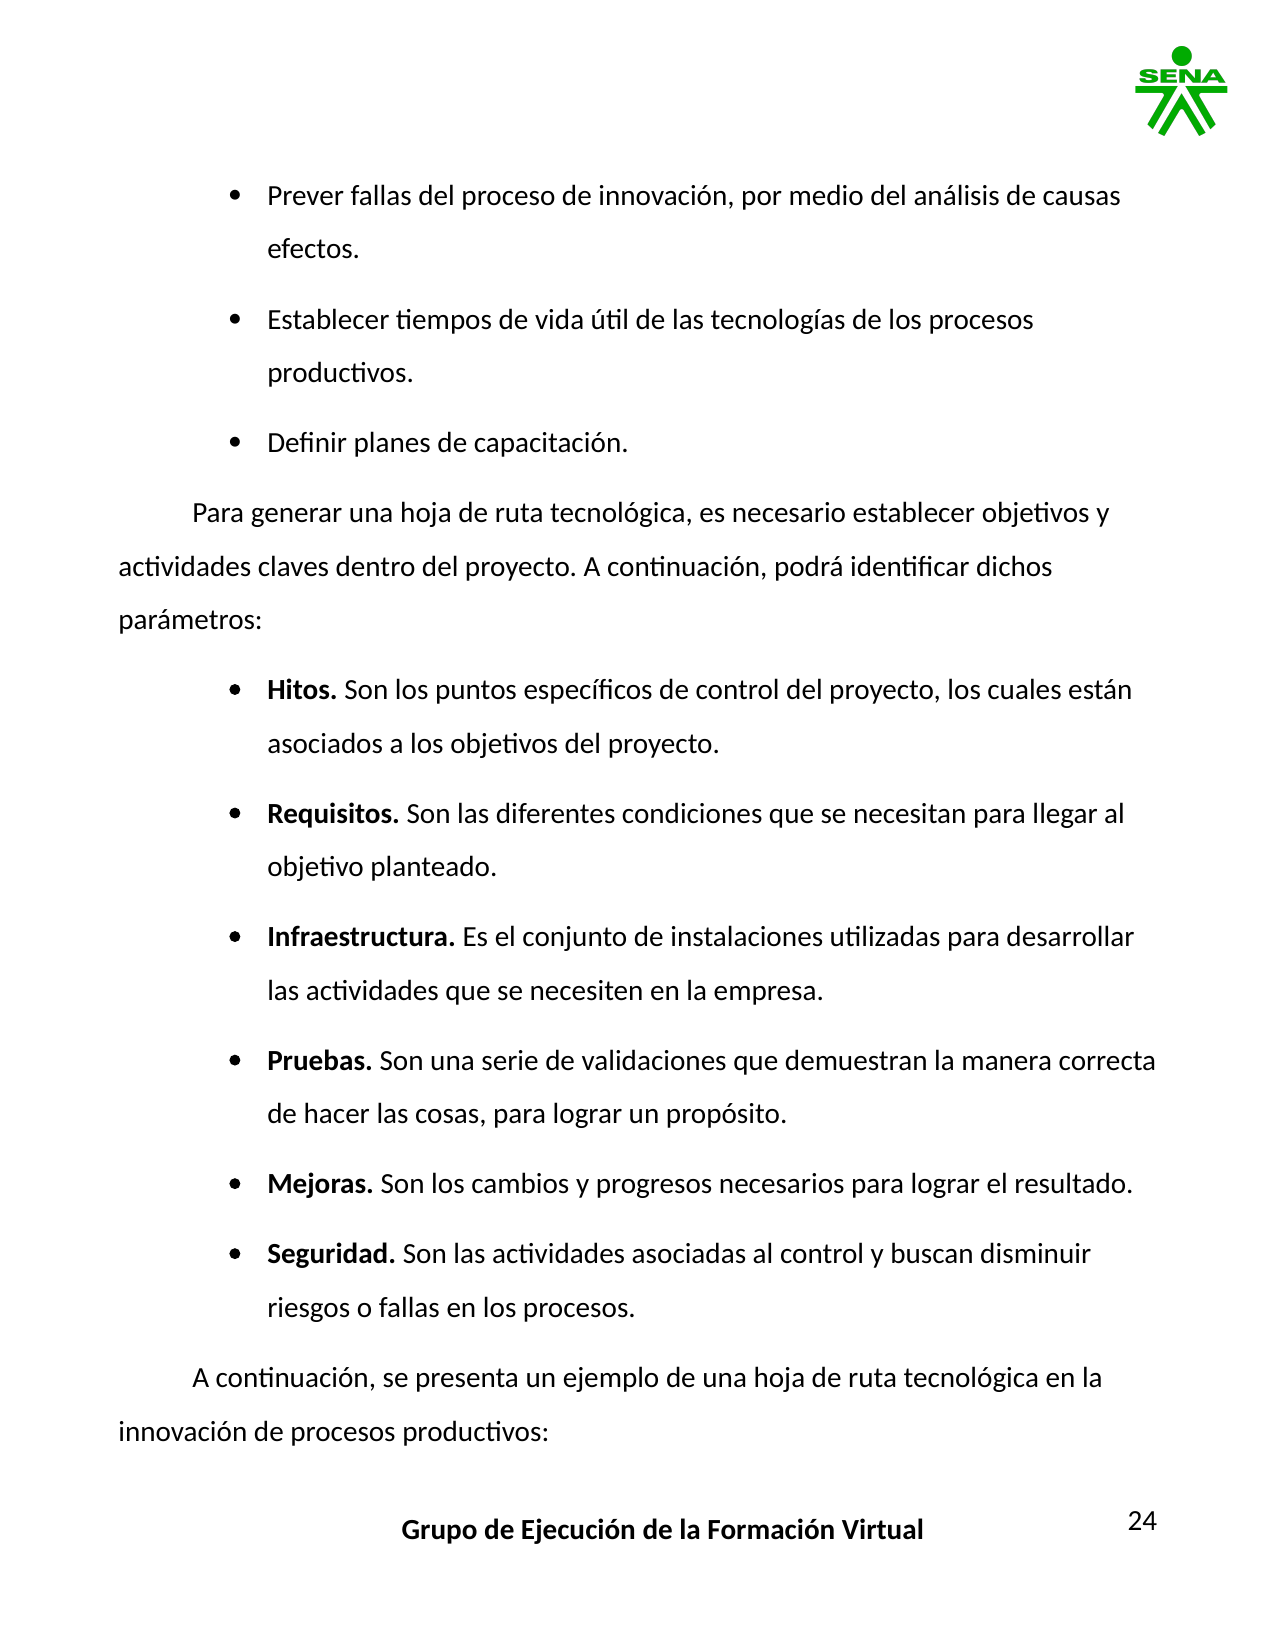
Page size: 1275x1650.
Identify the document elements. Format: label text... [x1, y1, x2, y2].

list Establecer tiempos de vida útil de las tecnologías de los procesos productivos. [230, 301, 1157, 390]
text Para generar una hoja de ruta tecnológica, es necesario establecer objetivos y actividades claves dentro del proyecto. A continuación, podrá identificar dichos parámetros: [118, 494, 1157, 637]
list Hitos. Son los puntos específicos de control del proyecto, los cuales están asociados a los objetivos del proyecto. [230, 671, 1157, 760]
list Seguridad. Son las actividades asociadas al control y buscan disminuir riesgos o fallas en los procesos. [230, 1236, 1157, 1325]
text A continuación, se presenta un ejemplo de una hoja de ruta tecnológica en la innovación de procesos productivos: [118, 1359, 1157, 1448]
list Mejoras. Son los cambios y progresos necesarios para lograr el resultado. [230, 1166, 1157, 1201]
list Definir planes de capacitación. [230, 424, 1157, 460]
list Requisitos. Son las diferentes condiciones que se necesitan para llegar al objetivo planteado. [230, 795, 1157, 884]
list Infraestructura. Es el conjunto de instalaciones utilizadas para desarrollar las actividades que se necesiten en la empresa. [230, 918, 1157, 1007]
list Prever fallas del proceso de innovación, por medio del análisis de causas efectos. [230, 177, 1157, 266]
list Pruebas. Son una serie de validaciones que demuestran la manera correcta de hacer las cosas, para lograr un propósito. [230, 1042, 1157, 1131]
picture [1135, 46, 1228, 136]
